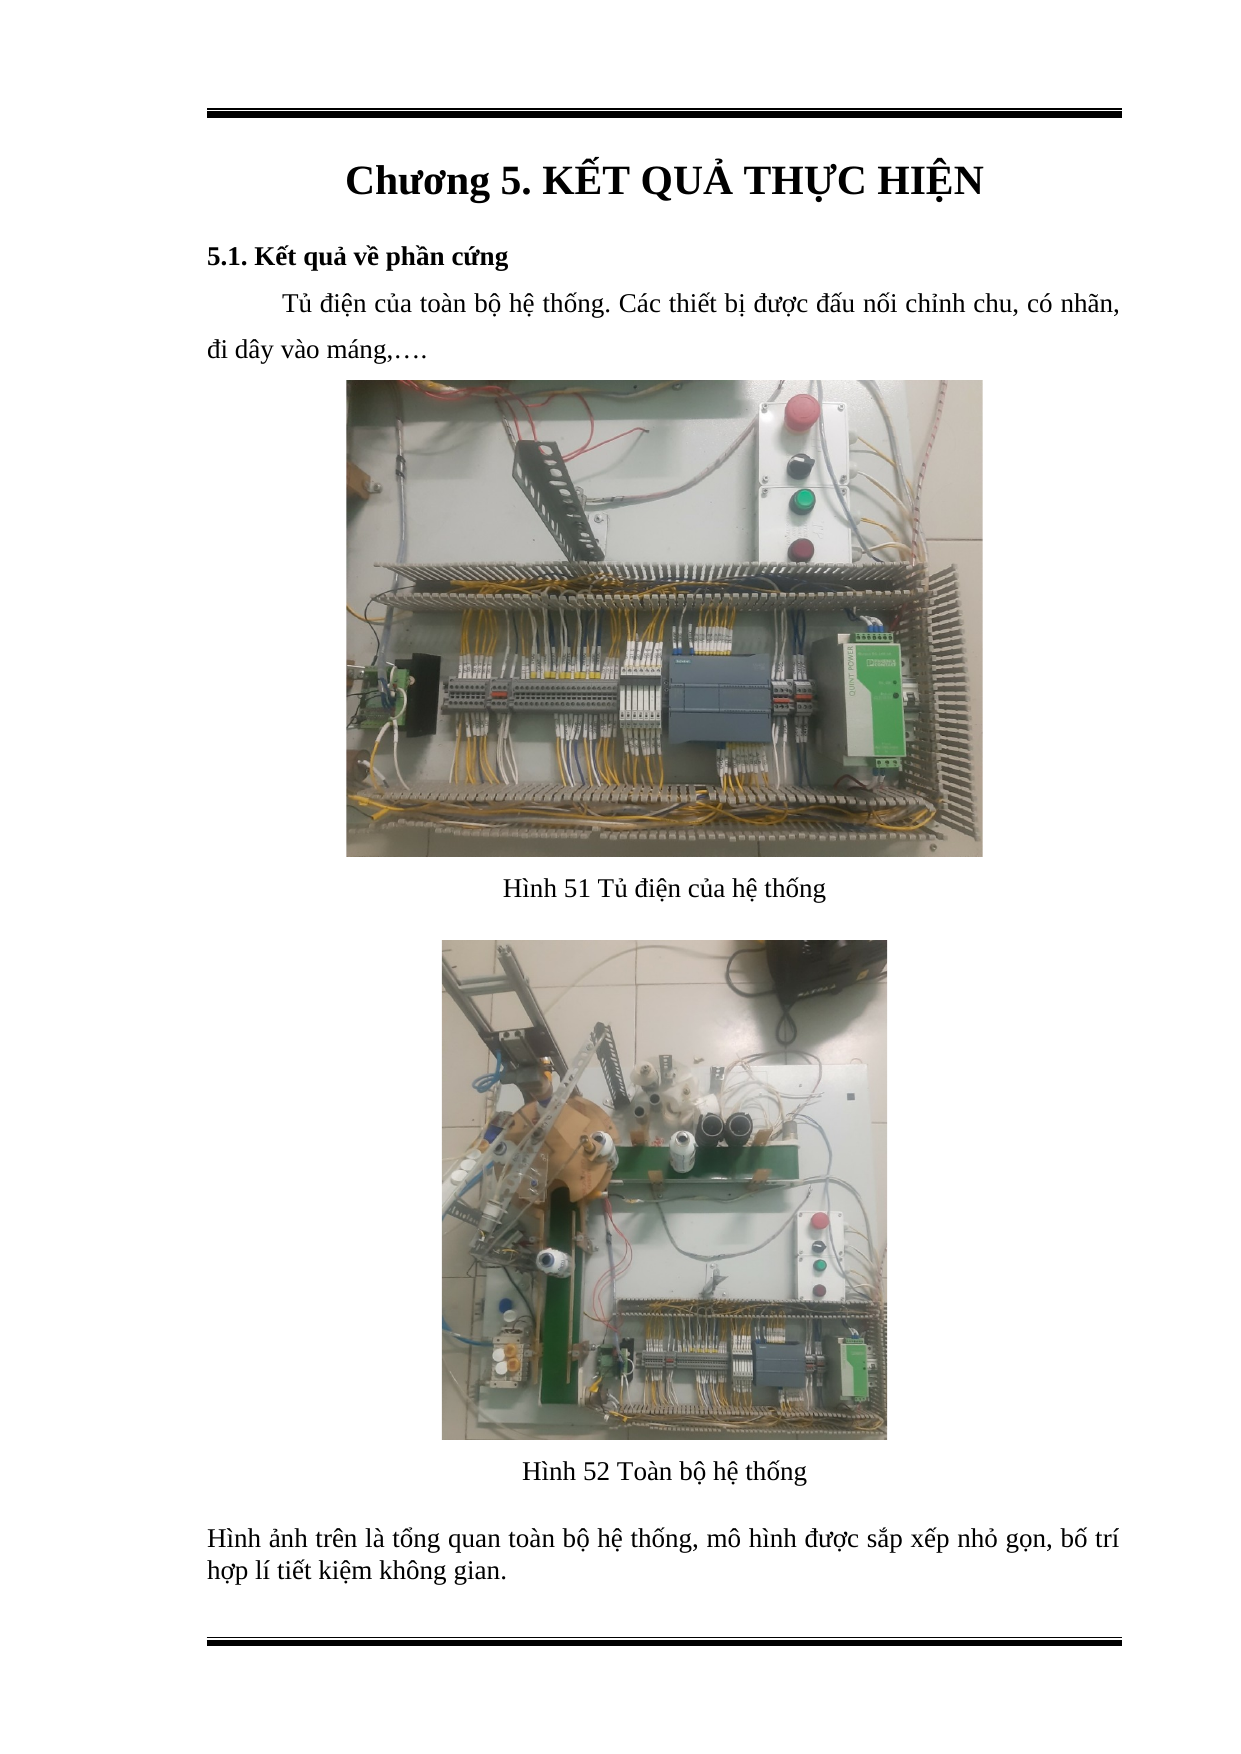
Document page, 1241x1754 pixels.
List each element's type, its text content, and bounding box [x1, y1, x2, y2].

text Hình ảnh trên là tổng quan toàn bộ hệ thống, mô hình được sắp xếp nhỏ gọn, bố trí hợp lí tiết kiệm không gian. [207, 1523, 1122, 1585]
text Hình 52 Toàn bộ hệ thống [207, 1455, 1122, 1486]
text Tủ điện của toàn bộ hệ thống. Các thiết bị được đấu nối chỉnh chu, có nhãn, đi dây vào máng,…. [207, 287, 1122, 364]
picture [441, 940, 888, 1440]
text Hình 51 Tủ điện của hệ thống [207, 872, 1122, 904]
subtitle Chương 5. KẾT QUẢ THỰC HIỆN [207, 156, 1122, 203]
subtitle 5.1. Kết quả về phần cứng [207, 240, 1122, 271]
picture [346, 380, 983, 857]
